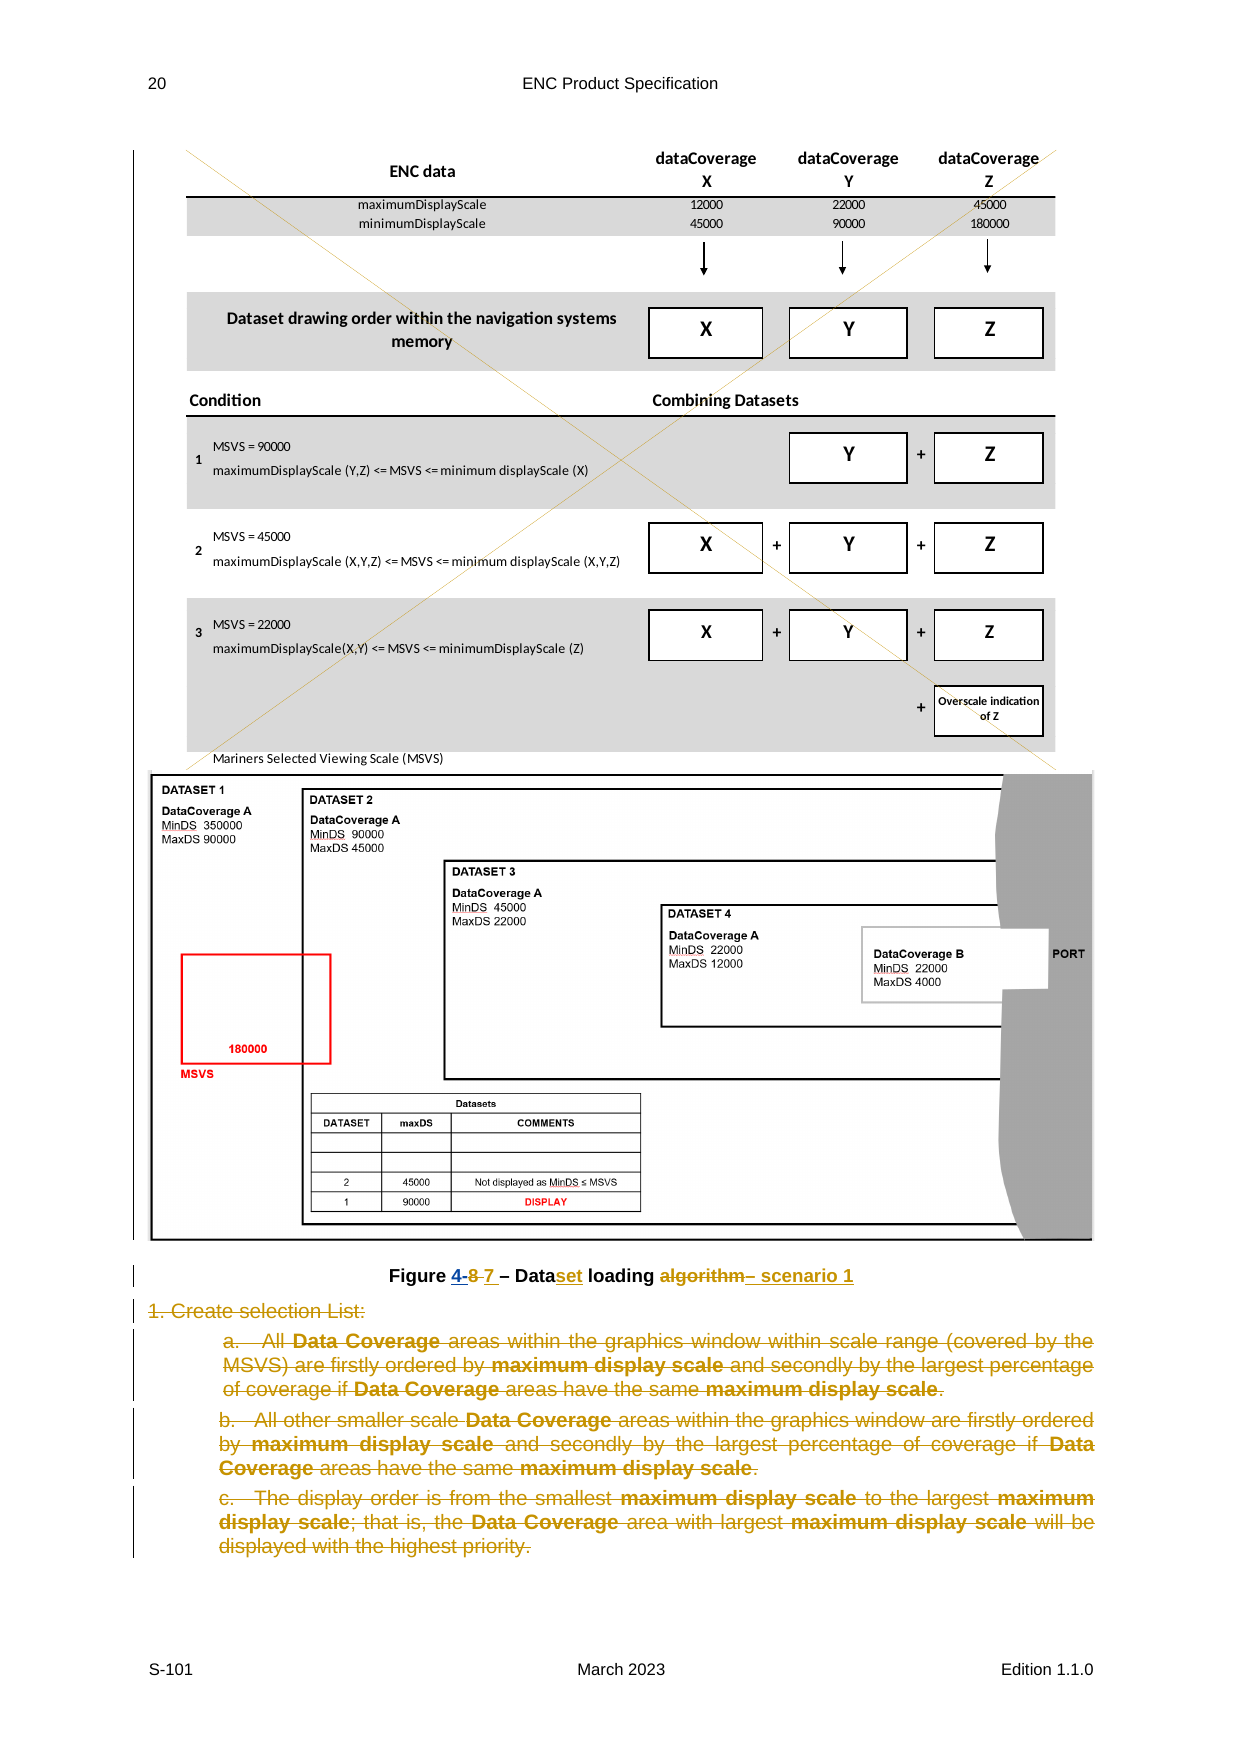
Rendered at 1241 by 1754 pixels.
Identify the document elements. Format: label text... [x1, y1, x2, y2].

picture [147, 770, 1095, 1241]
text Figure – Data loading [148, 1265, 1094, 1287]
